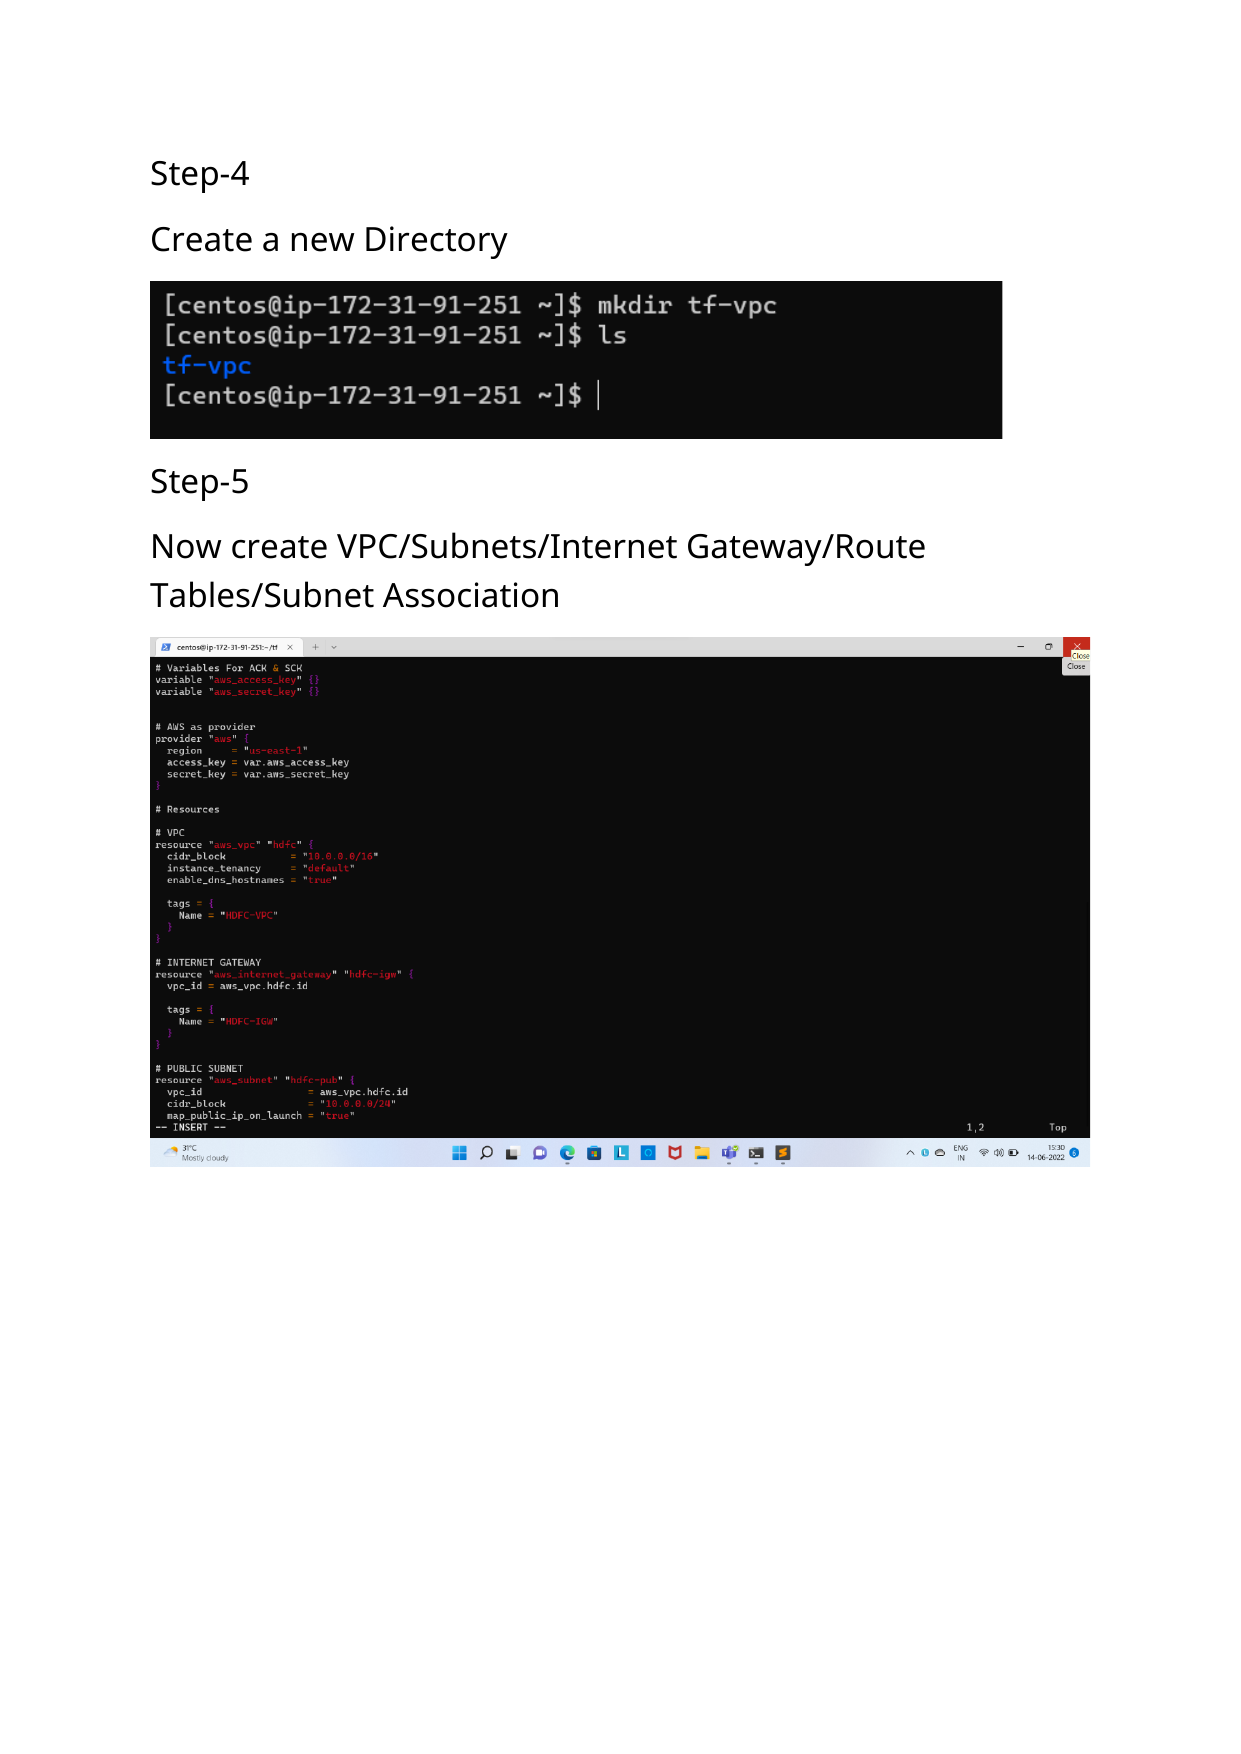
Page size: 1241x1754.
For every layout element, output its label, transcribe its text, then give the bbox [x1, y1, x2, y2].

text Now create VPC/Subnets/Internet Gateway/Route Tables/Subnet Association [150, 523, 1090, 618]
text Step-4 [150, 150, 1090, 195]
text Create a new Directory [150, 216, 1090, 261]
text Step-5 [150, 458, 1090, 503]
picture [150, 637, 1091, 1167]
picture [150, 281, 1003, 439]
